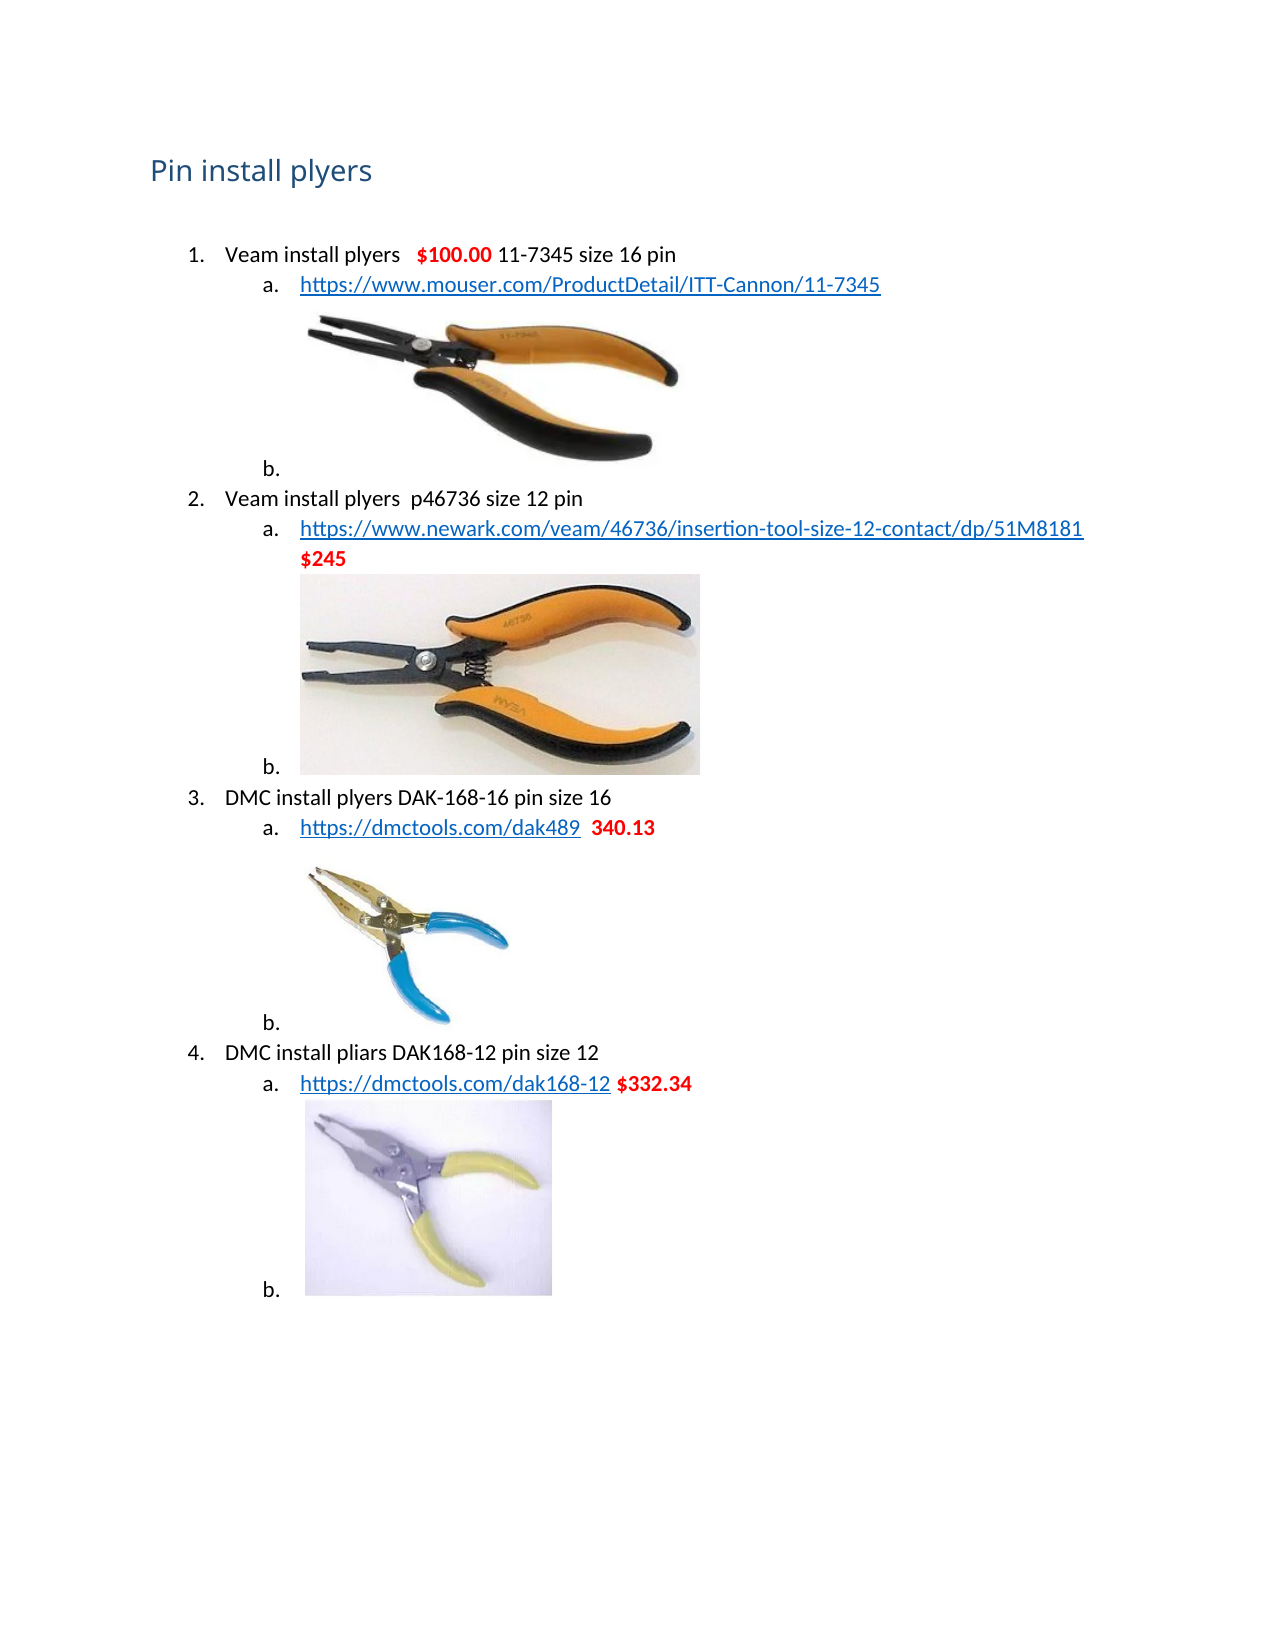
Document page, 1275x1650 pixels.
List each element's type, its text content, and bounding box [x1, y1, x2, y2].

list https://www.newark.com/veam/46736/insertion-tool-size-12-contact/dp/51M8181 $245 [262, 514, 1125, 573]
list https://www.mouser.com/ProductDetail/ITT-Cannon/11-7345 [262, 270, 1125, 298]
picture [300, 300, 689, 477]
list Veam install plyers $100.00 11-7345 size 16 pin [187, 240, 1125, 268]
list DMC install plyers DAK-168-16 pin size 16 [187, 783, 1125, 811]
list https://dmctools.com/dak489 340.13 [262, 813, 1125, 841]
list https://dmctools.com/dak168-12 $332.34 [262, 1069, 1125, 1097]
list Veam install plyers p46736 size 12 pin [187, 484, 1125, 512]
list DMC install pliars DAK168-12 pin size 12 [187, 1038, 1125, 1067]
picture [305, 1098, 553, 1297]
subtitle Pin install plyers [150, 150, 1125, 190]
picture [300, 843, 511, 1031]
picture [300, 574, 700, 775]
